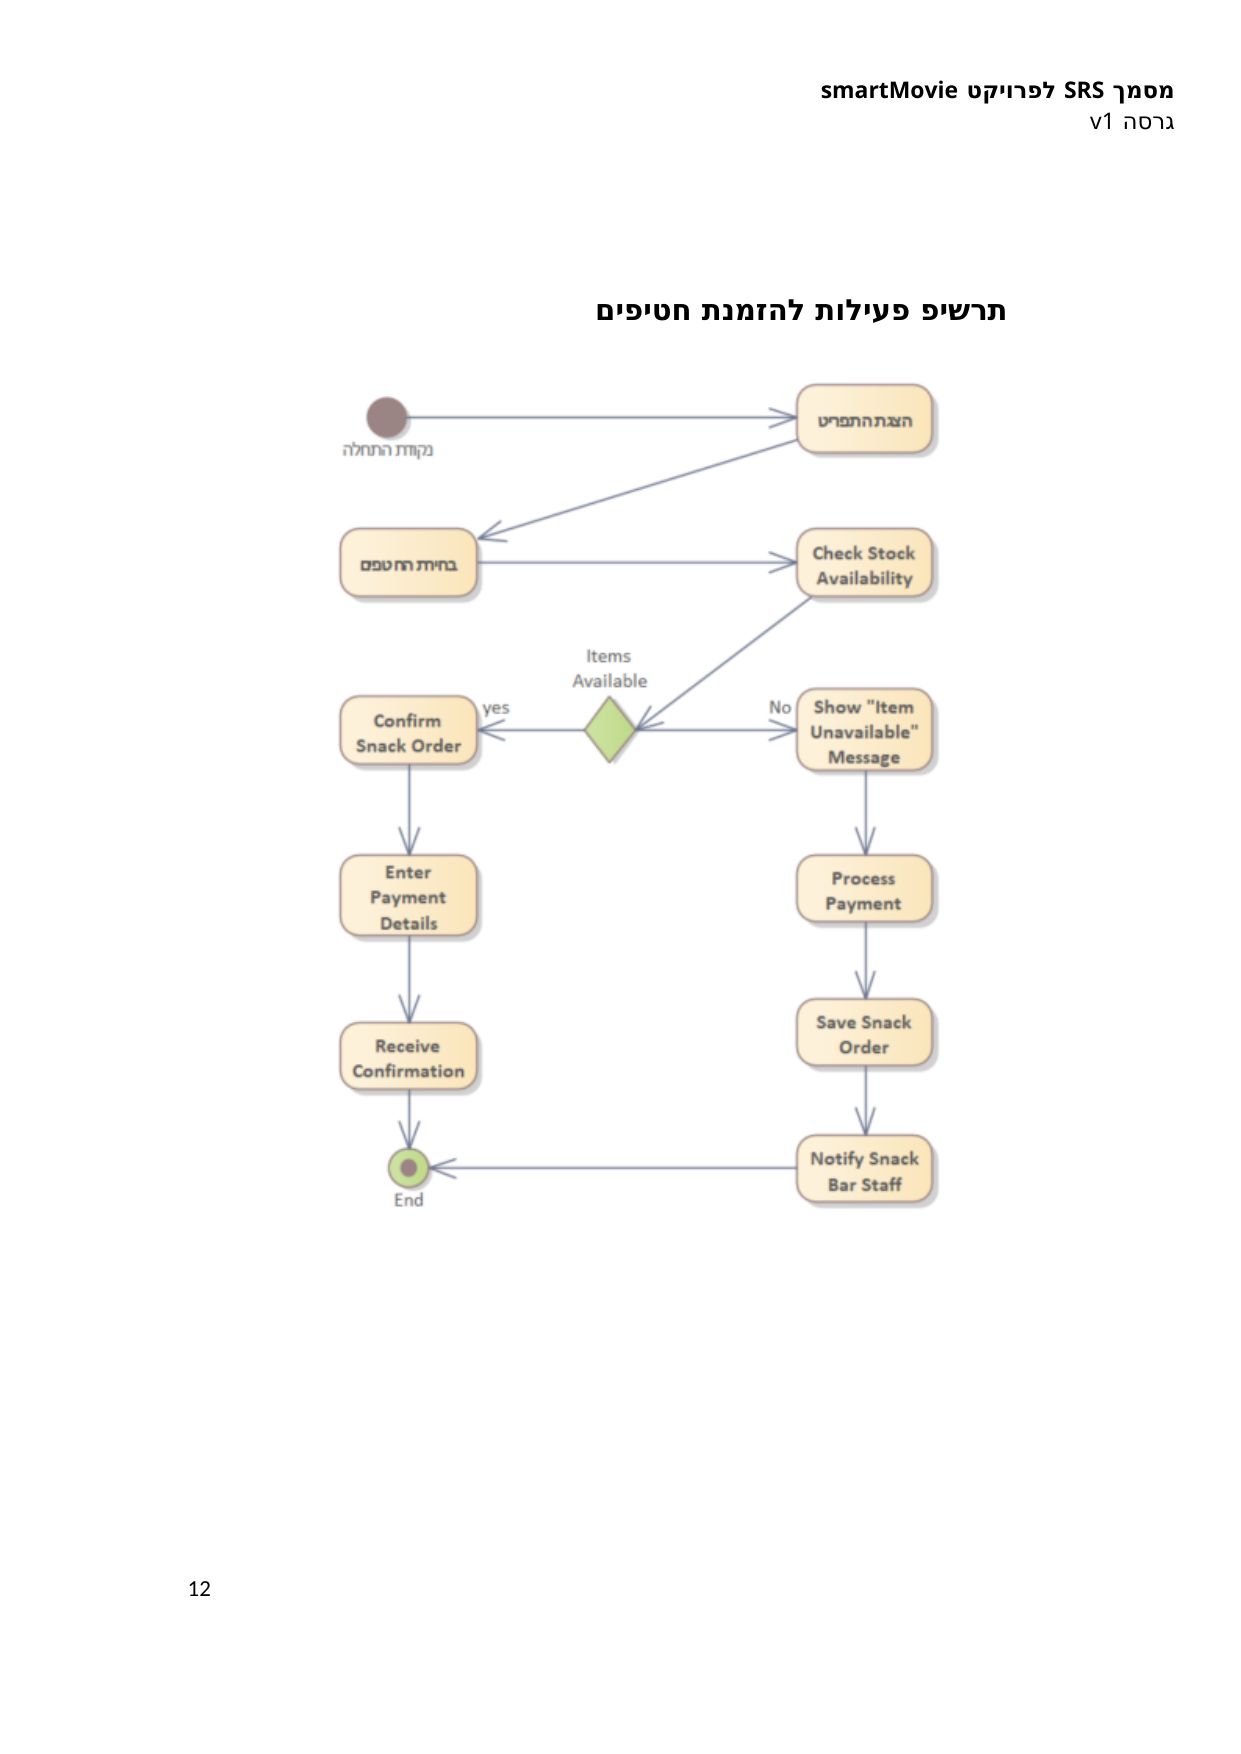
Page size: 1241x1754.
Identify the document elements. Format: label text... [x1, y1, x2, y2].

subtitle תרשיפ פעילות להזמנת חטיפים [187, 293, 1008, 327]
picture [279, 356, 1000, 1296]
